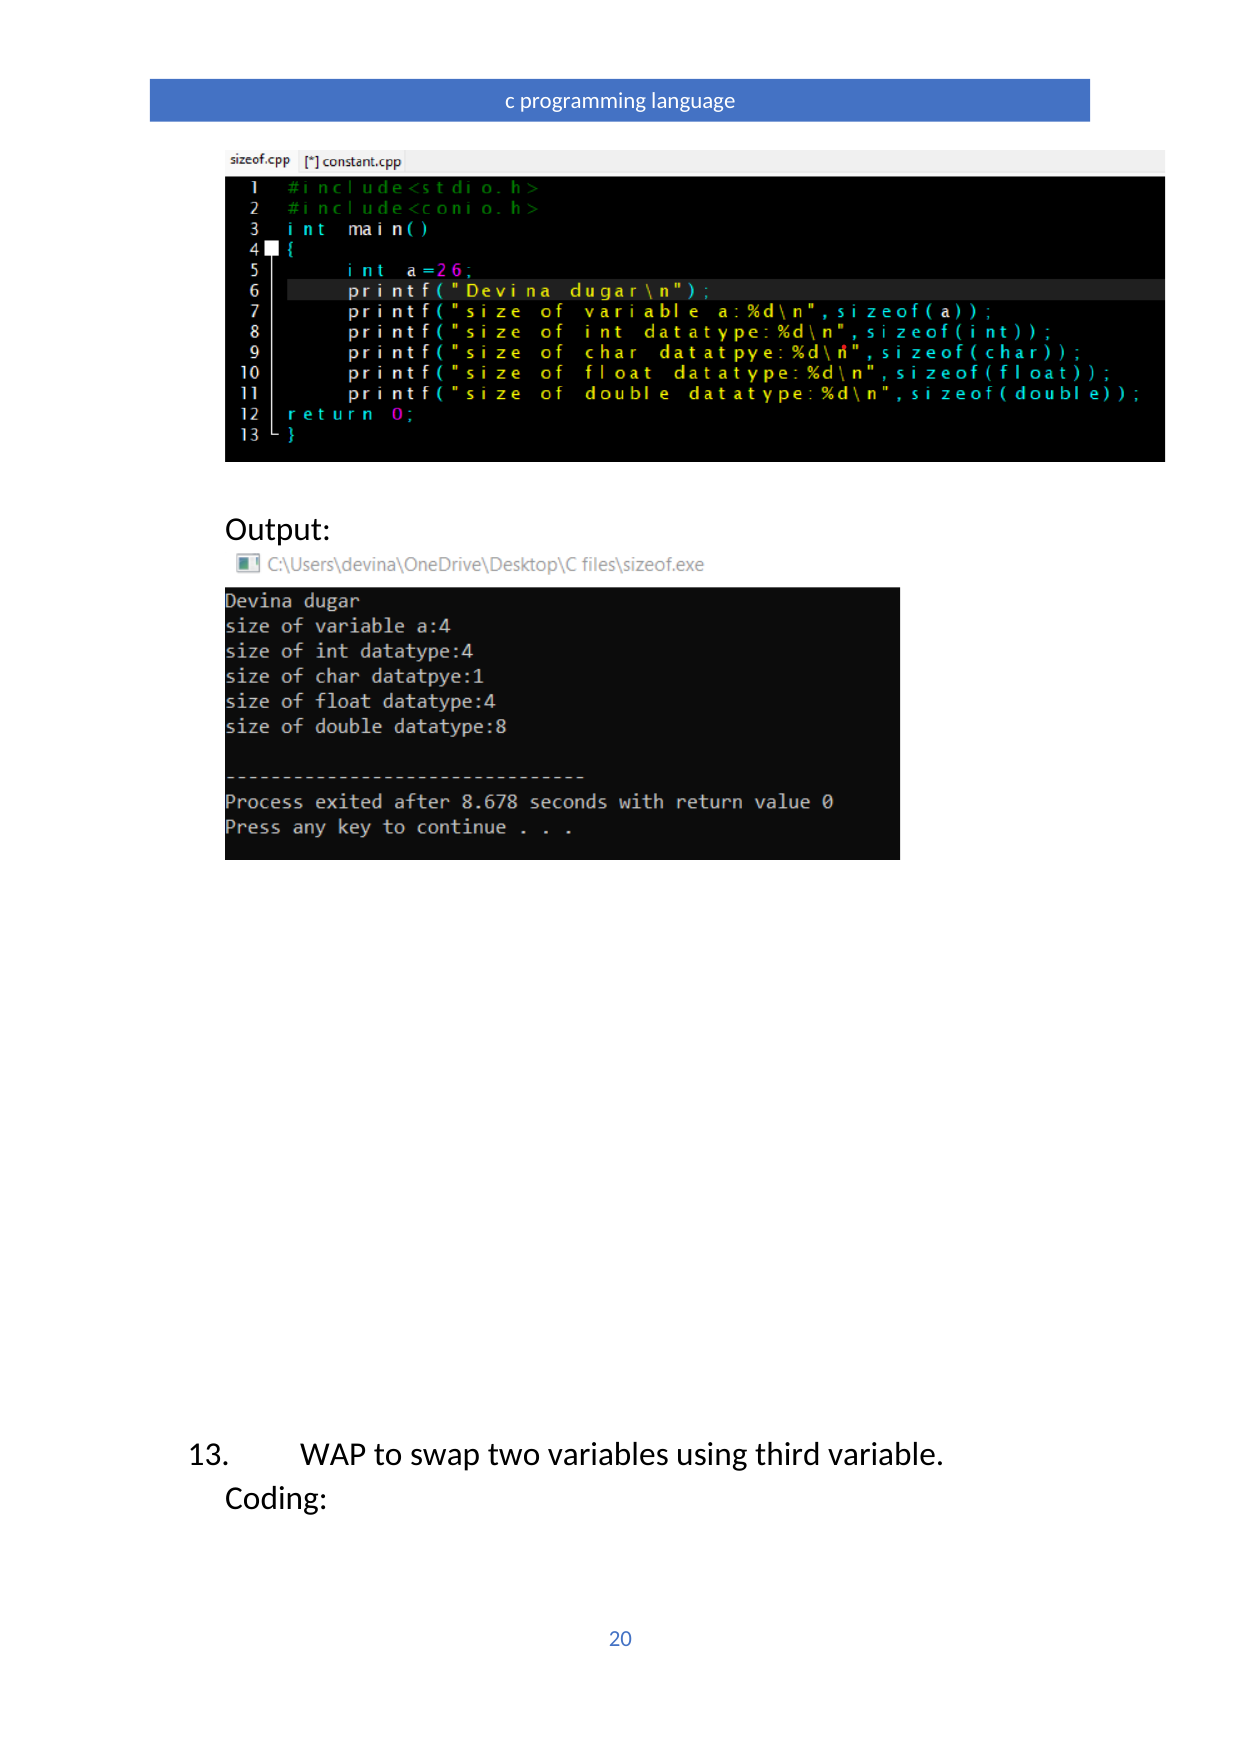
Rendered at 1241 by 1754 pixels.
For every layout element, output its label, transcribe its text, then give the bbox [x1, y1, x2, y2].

picture [225, 552, 901, 860]
list WAP to swap two variables using third variable. [187, 1433, 1090, 1474]
list Coding: [225, 1477, 1090, 1518]
list Output: [225, 508, 1090, 549]
picture [225, 150, 1166, 462]
